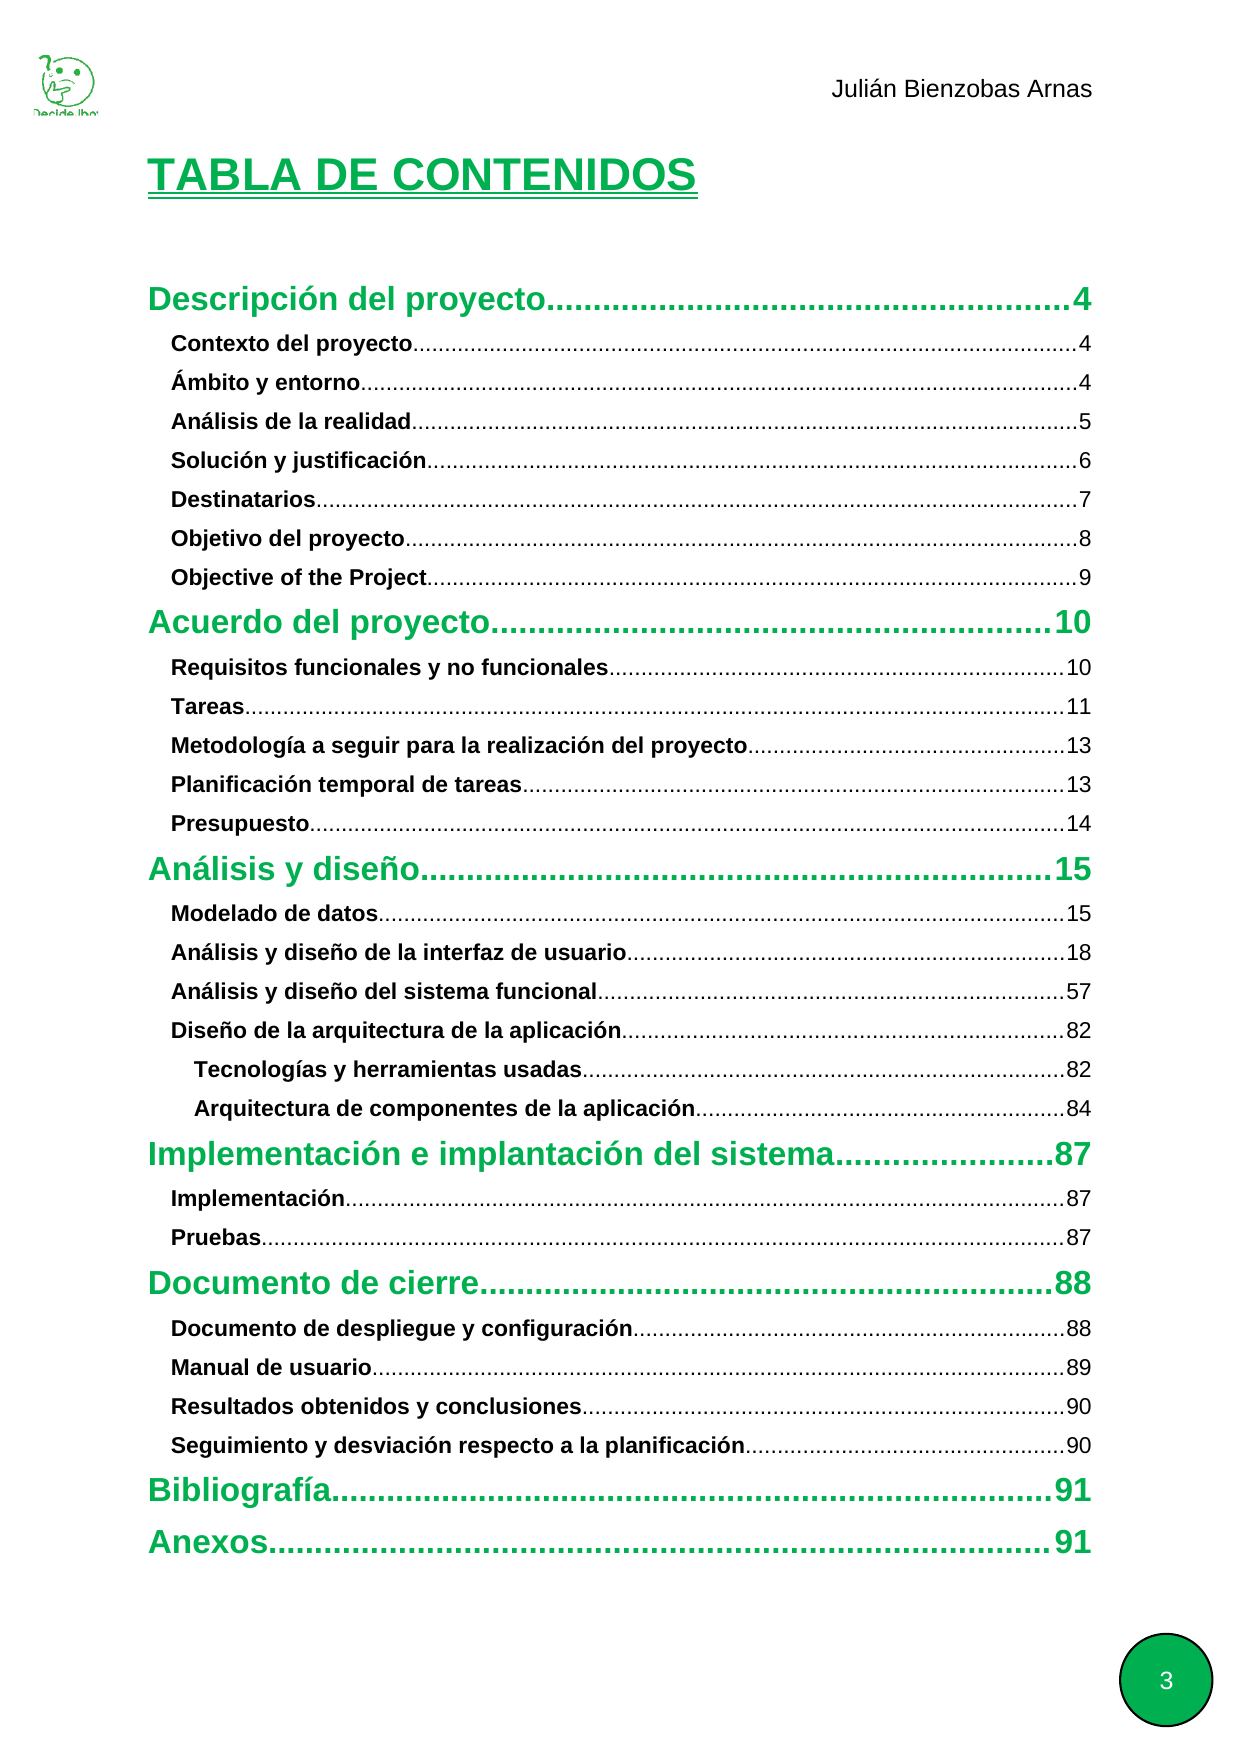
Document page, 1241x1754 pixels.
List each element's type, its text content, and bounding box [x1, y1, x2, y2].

text TABLA DE CONTENIDOS [148, 148, 1092, 200]
picture [32, 55, 99, 114]
